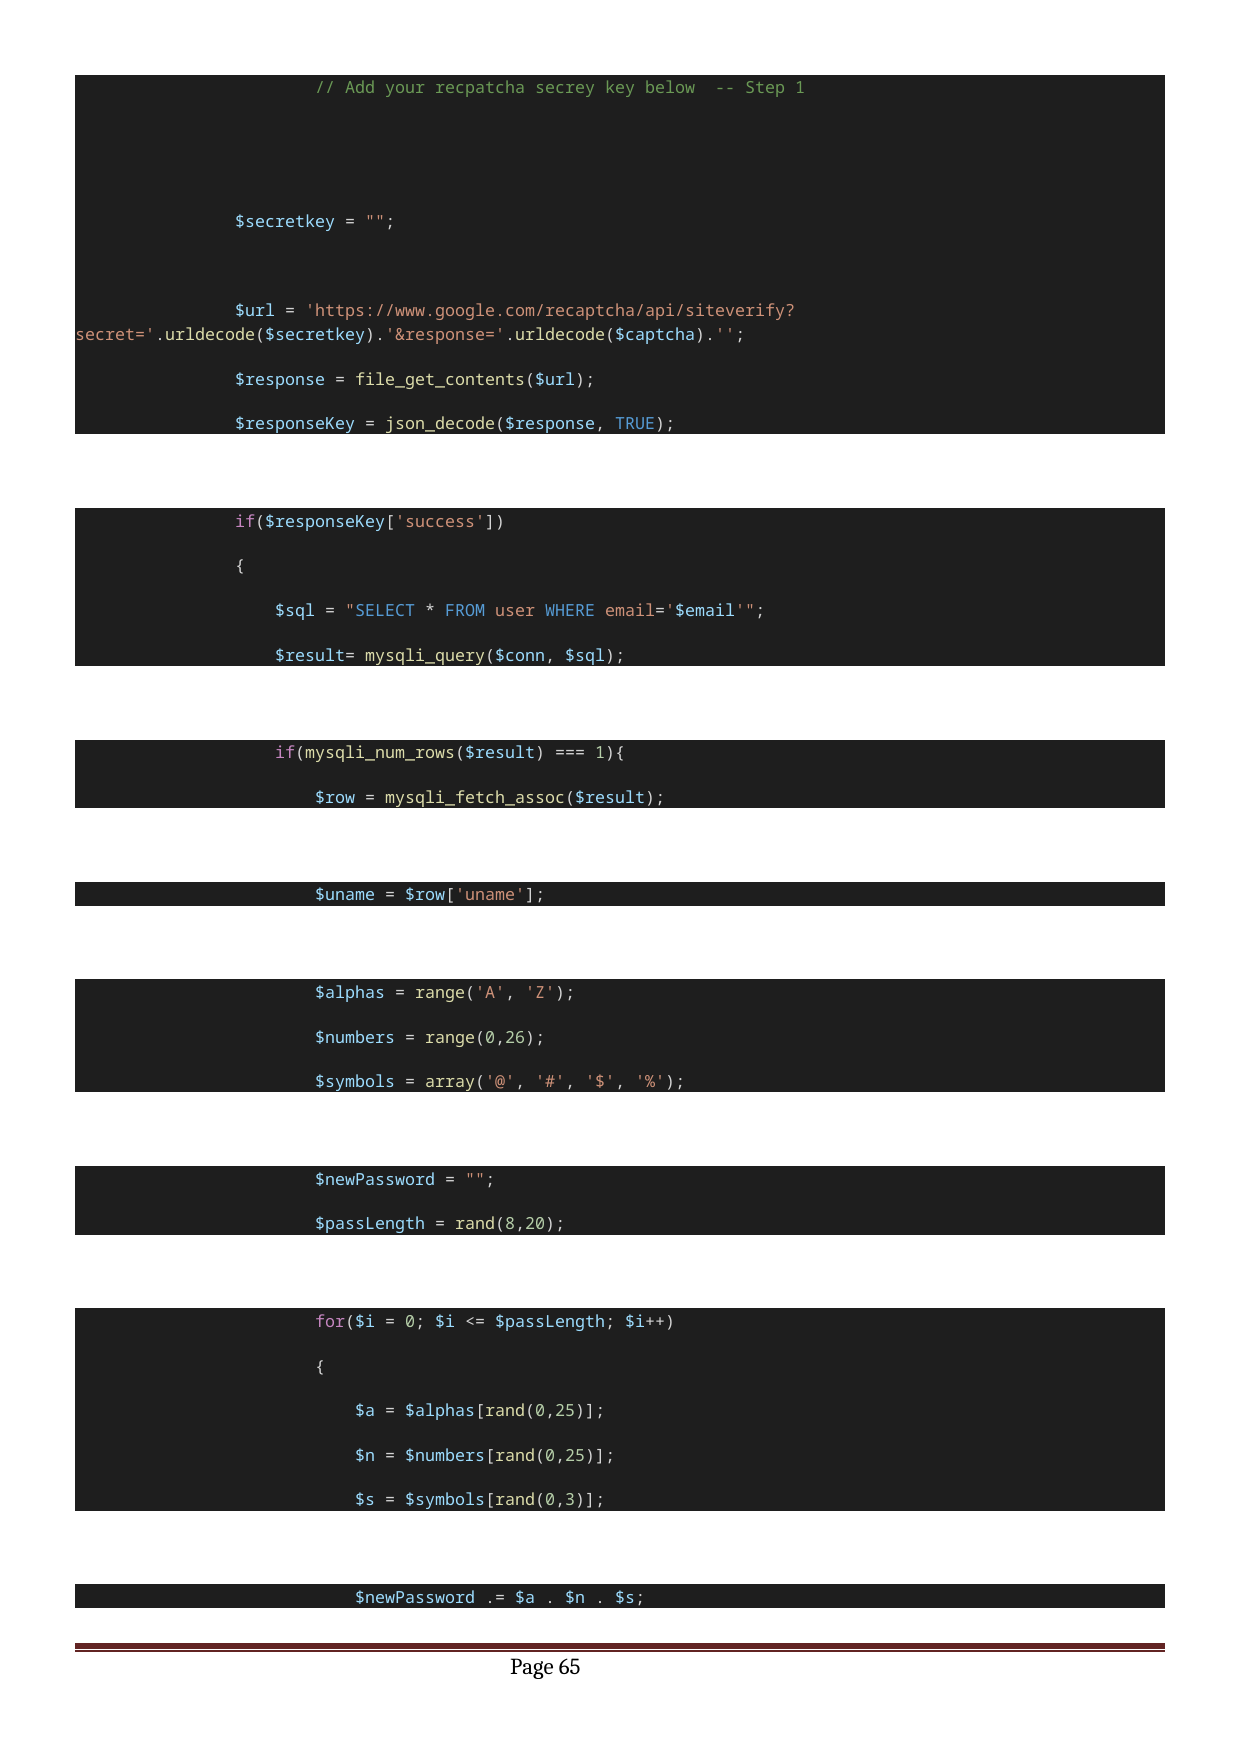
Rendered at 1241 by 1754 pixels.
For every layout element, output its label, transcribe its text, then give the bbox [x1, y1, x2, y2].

text $n = $numbers[rand(0,25)]; [75, 1442, 1165, 1466]
text $passLength = rand(8,20); [75, 1211, 1165, 1235]
text $newPassword = ""; [75, 1166, 1165, 1190]
text $a = $alphas[rand(0,25)]; [75, 1398, 1165, 1421]
text $result= mysqli_query($conn, $sql); [75, 642, 1165, 666]
text $sql = "SELECT * FROM user WHERE email='$email'"; [75, 598, 1165, 621]
text $alphas = range('A', 'Z'); [75, 979, 1165, 1003]
text $s = $symbols[rand(0,3)]; [75, 1487, 1165, 1511]
text for($i = 0; $i <= $passLength; $i++) [75, 1308, 1165, 1332]
text $response = file_get_contents($url); [75, 366, 1165, 390]
text $row = mysqli_fetch_assoc($result); [75, 784, 1165, 808]
text $uname = $row['uname']; [75, 882, 1165, 906]
text if(mysqli_num_rows($result) === 1){ [75, 740, 1165, 763]
text $secretkey = ""; [75, 209, 1165, 232]
text // Add your recpatcha secrey key below -- Step 1 [75, 75, 1165, 99]
text $numbers = range(0,26); [75, 1024, 1165, 1048]
text if($responseKey['success']) [75, 508, 1165, 532]
text { [75, 1353, 1165, 1377]
text $symbols = array('@', '#', '$', '%'); [75, 1069, 1165, 1092]
text { [75, 553, 1165, 577]
text $responseKey = json_decode($response, TRUE); [75, 411, 1165, 434]
text $url = 'https://www.google.com/recaptcha/api/siteverify?secret='.urldecode($secretkey).'&response='.urldecode($captcha).''; [75, 298, 1165, 345]
text $newPassword .= $a . $n . $s; [75, 1584, 1165, 1608]
